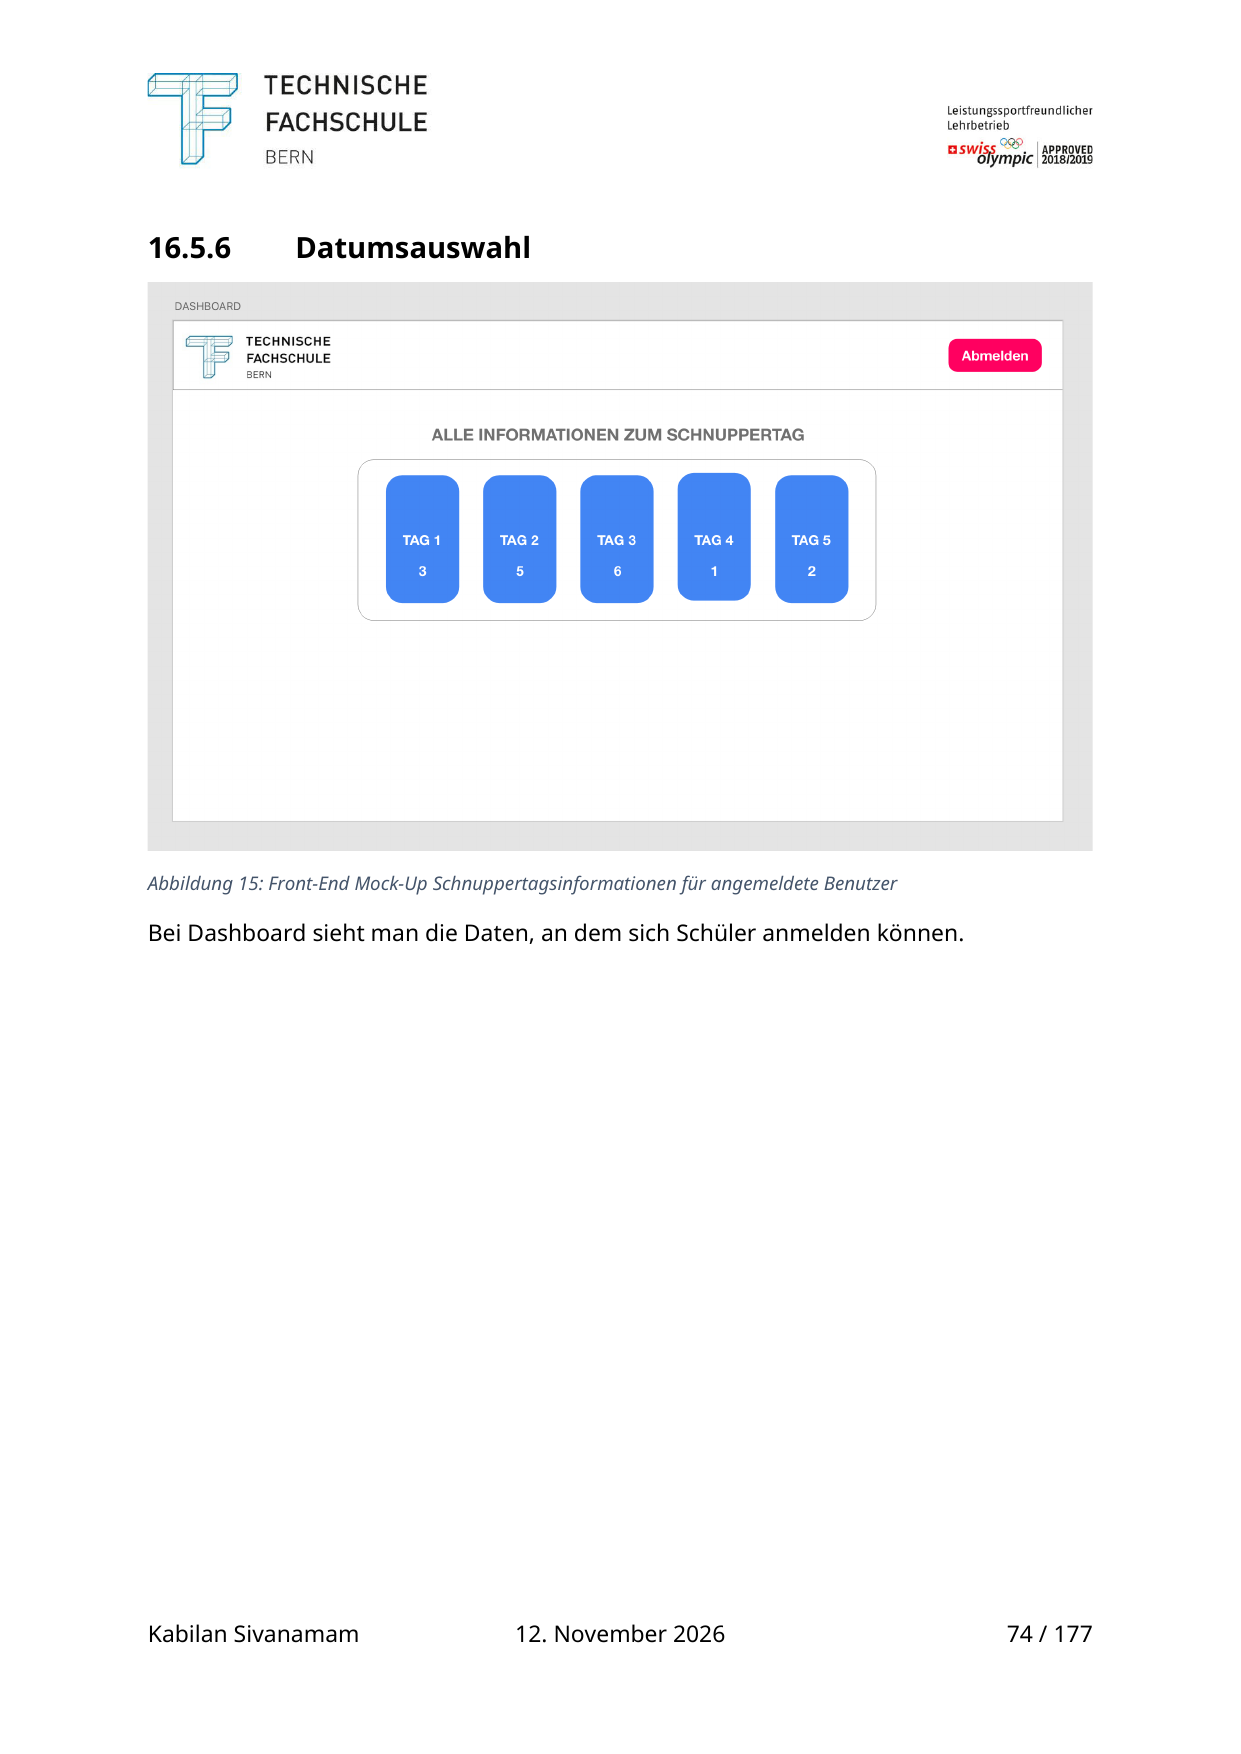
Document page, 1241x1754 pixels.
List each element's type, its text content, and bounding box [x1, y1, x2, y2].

picture [147, 73, 1093, 196]
text Bei Dashboard sieht man die Daten, an dem sich Schüler anmelden können. [148, 916, 1093, 948]
subtitle Datumsauswahl [148, 227, 1093, 267]
picture [147, 282, 1093, 851]
